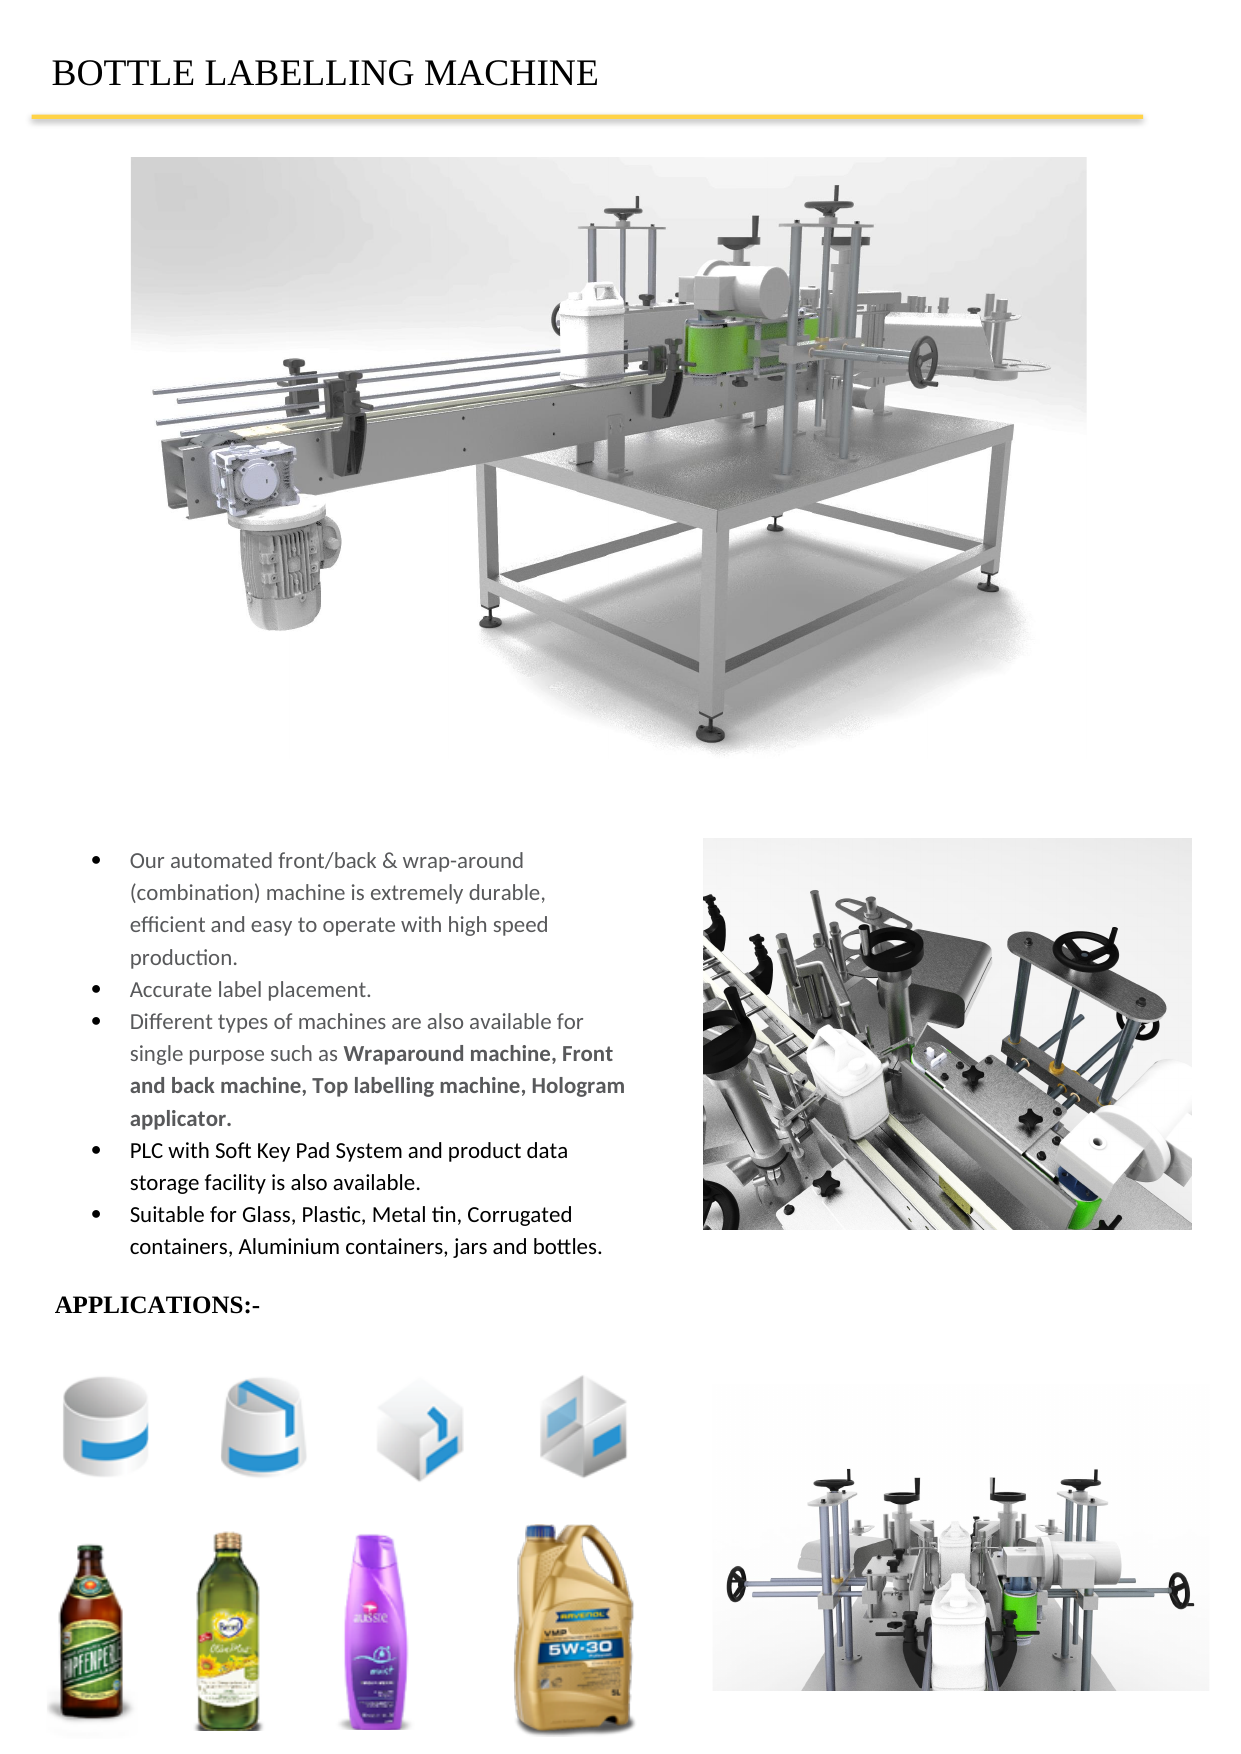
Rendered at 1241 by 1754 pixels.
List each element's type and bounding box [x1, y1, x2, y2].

picture [46, 1527, 138, 1739]
picture [130, 157, 1087, 759]
picture [513, 1524, 638, 1737]
picture [62, 1371, 149, 1480]
picture [189, 1527, 267, 1731]
picture [334, 1526, 418, 1730]
picture [376, 1376, 464, 1486]
picture [712, 1384, 1210, 1691]
picture [703, 838, 1192, 1230]
picture [220, 1372, 308, 1482]
picture [539, 1372, 628, 1480]
